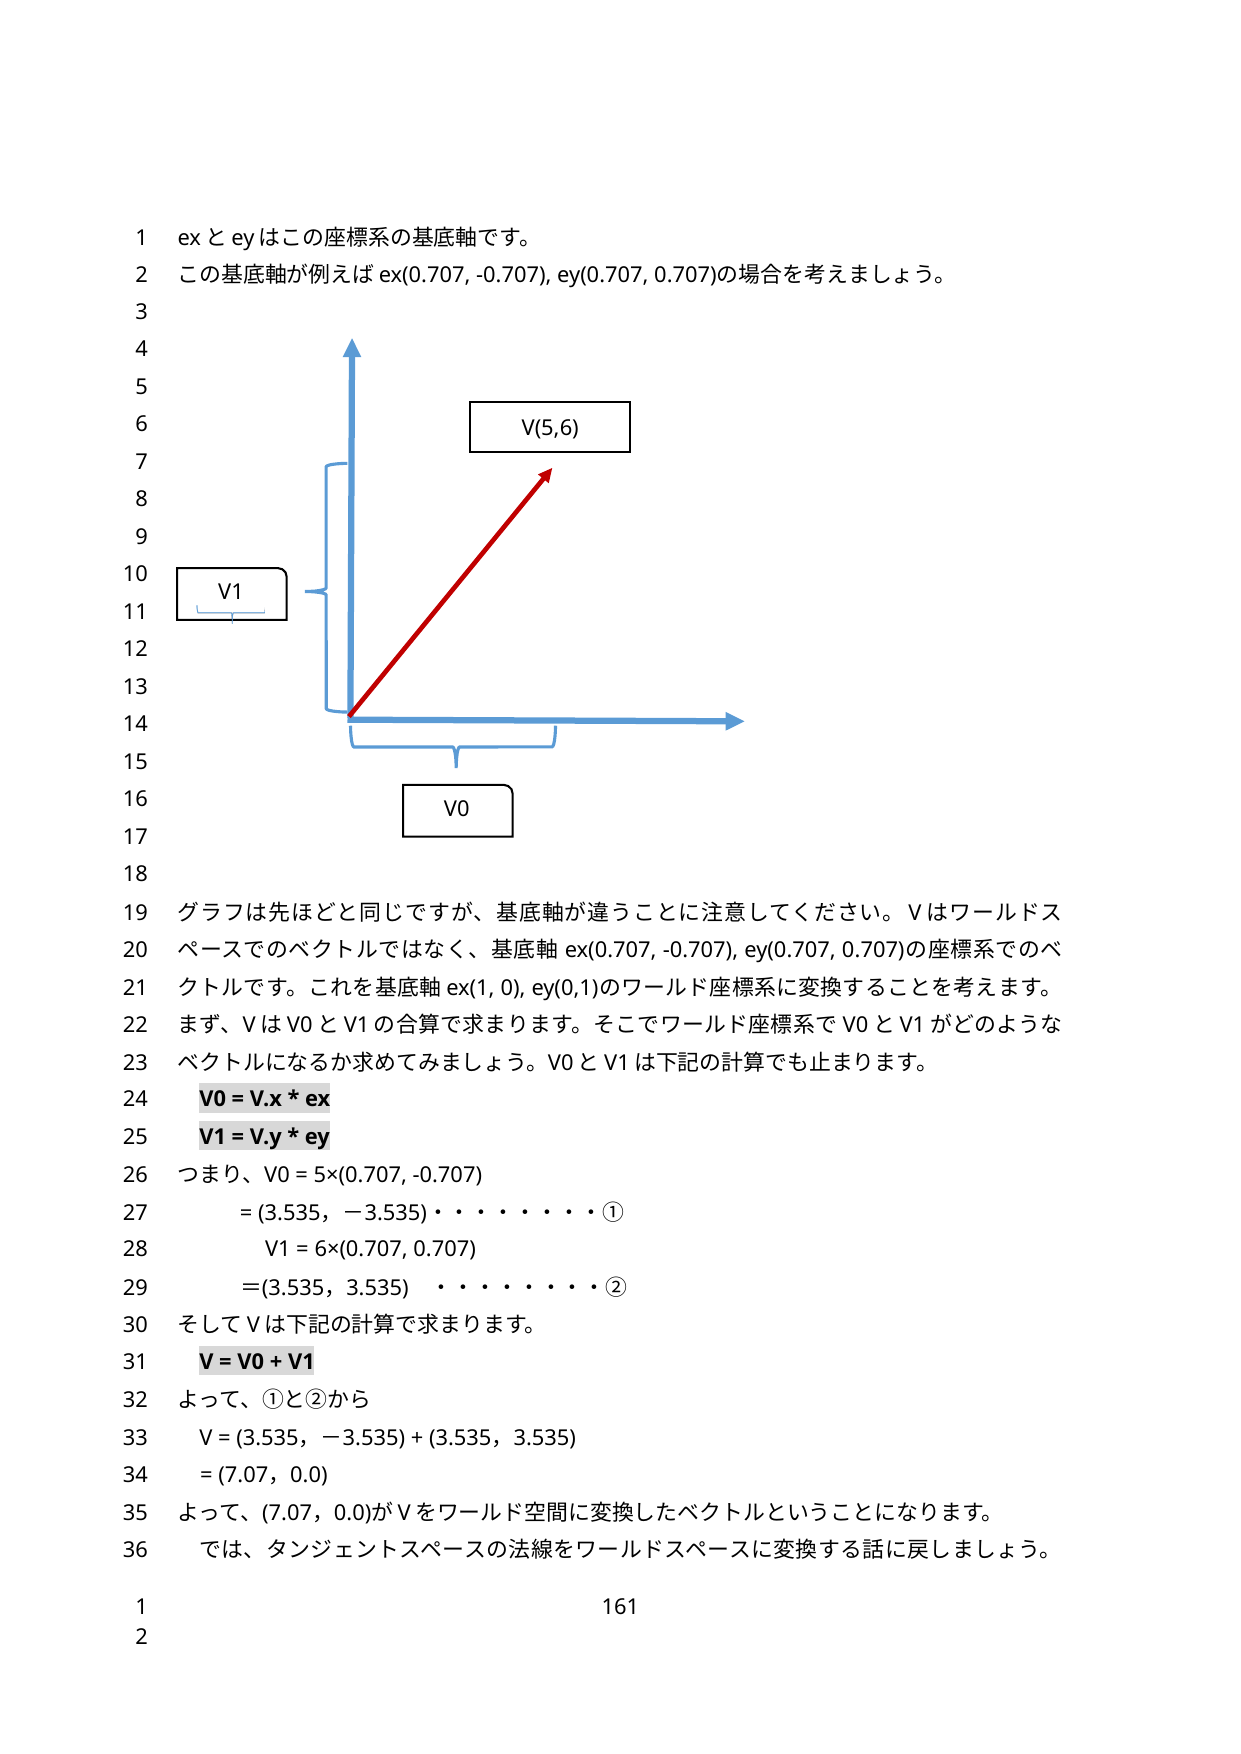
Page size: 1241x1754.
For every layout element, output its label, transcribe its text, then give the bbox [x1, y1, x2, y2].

text = (7.07，0.0) [177, 1454, 1063, 1492]
text よって、(7.07，0.0)がVをワールド空間に変換したベクトルということになります。 [177, 1492, 1063, 1529]
text V1 = 6×(0.707, 0.707) [177, 1229, 1063, 1267]
text = (3.535，－3.535)・・・・・・・・① [177, 1192, 1063, 1229]
text V = V0 + V1 [177, 1342, 1063, 1379]
text グラフは先ほどと同じですが、基底軸が違うことに注意してください。Vはワールドスペースでのベクトルではなく、基底軸ex(0.707, -0.707), ey(0.707, 0.707)の座標系でのベクトルです。これを基底軸ex(1, 0), ey(0,1)のワールド座標系に変換することを考えます。まず、VはV0とV1の合算で求まります。そこでワールド座標系でV0とV1がどのようなベクトルになるか求めてみましょう。V0とV1は下記の計算でも止まります。 [177, 892, 1063, 1079]
text そしてVは下記の計算で求まります。 [177, 1304, 1063, 1342]
text つまり、V0 = 5×(0.707, -0.707) [177, 1154, 1063, 1192]
text V = (3.535，－3.535) + (3.535，3.535) [177, 1417, 1063, 1454]
text exとeyはこの座標系の基底軸です。 [177, 217, 1063, 254]
text よって、①と②から [177, 1379, 1063, 1417]
text ＝(3.535，3.535) ・・・・・・・・② [177, 1267, 1063, 1304]
text V0 = V.x * ex [177, 1079, 1063, 1117]
text この基底軸が例えばex(0.707, -0.707), ey(0.707, 0.707)の場合を考えましょう。 [177, 254, 1063, 292]
text V1 = V.y * ey [177, 1117, 1063, 1154]
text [177, 1529, 1063, 1567]
